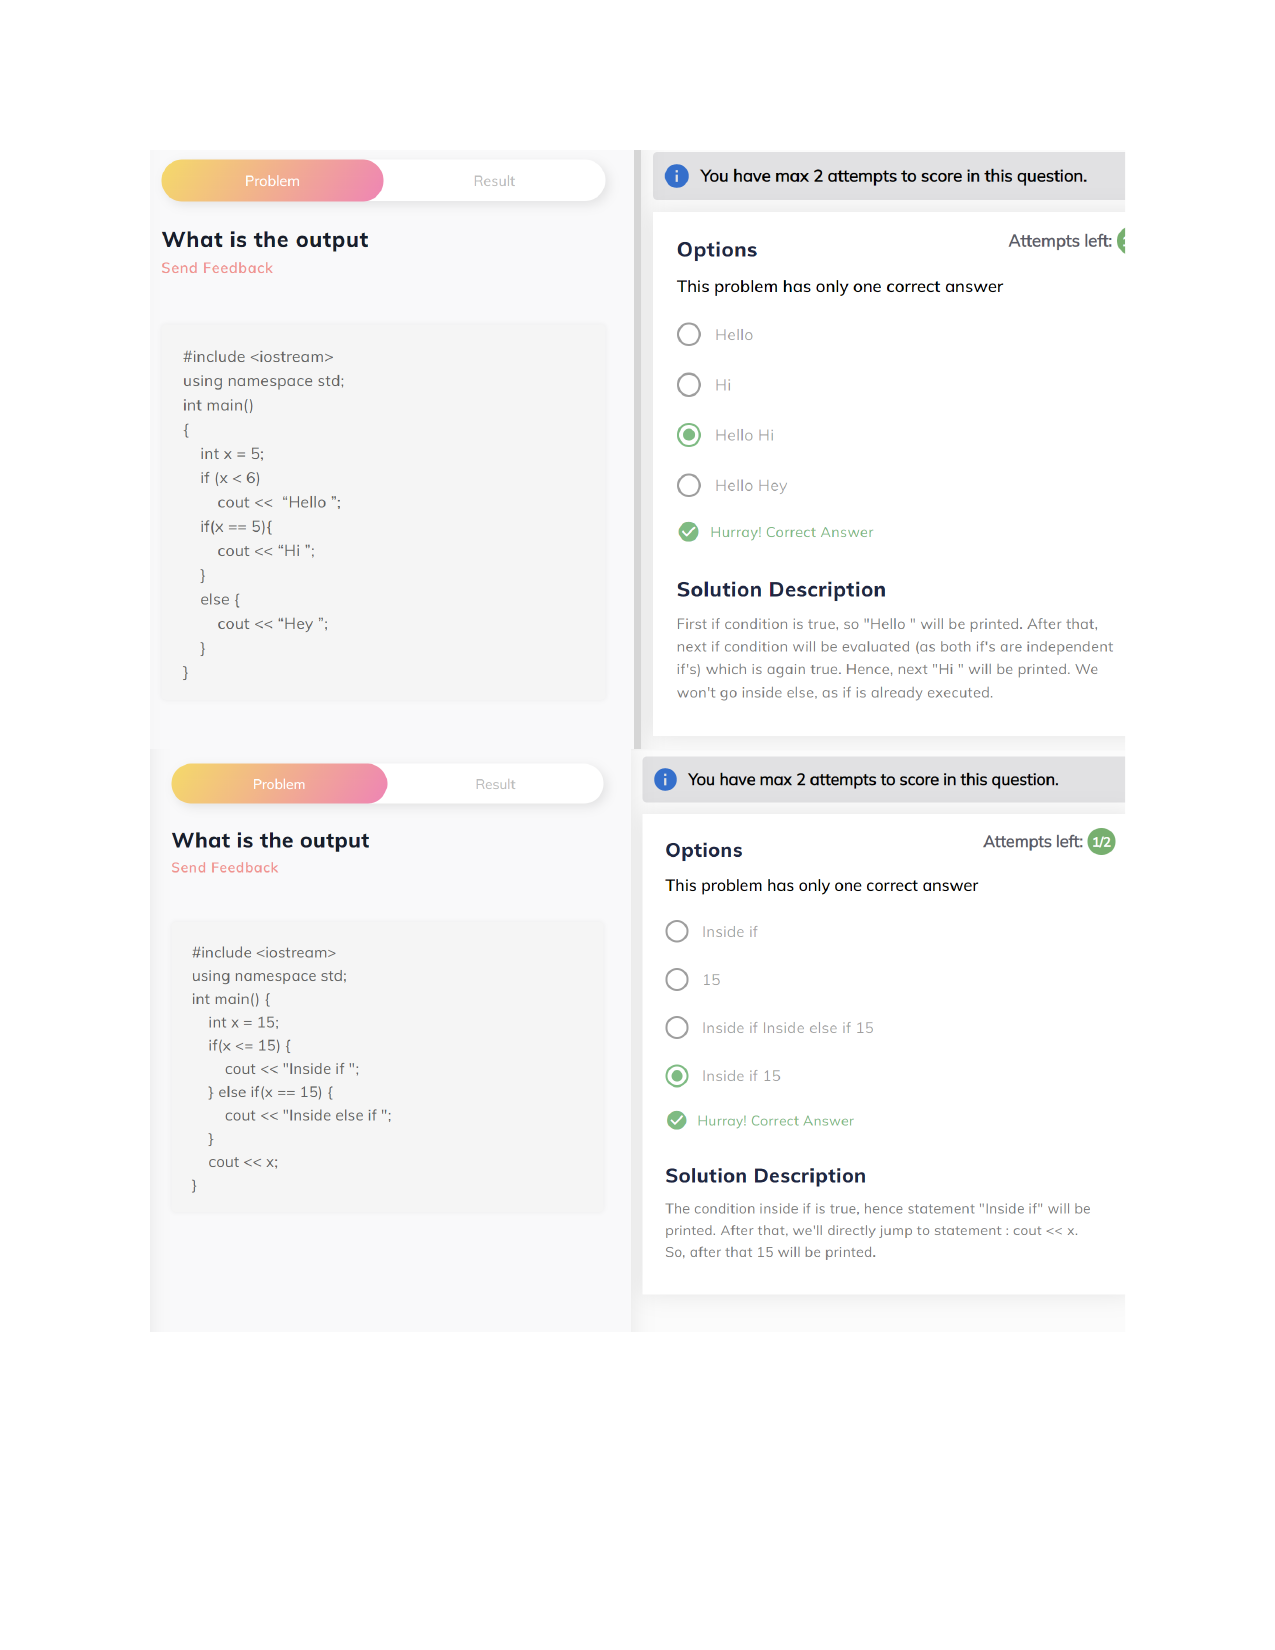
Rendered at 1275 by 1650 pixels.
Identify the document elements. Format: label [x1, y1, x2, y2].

picture [150, 150, 1125, 1332]
